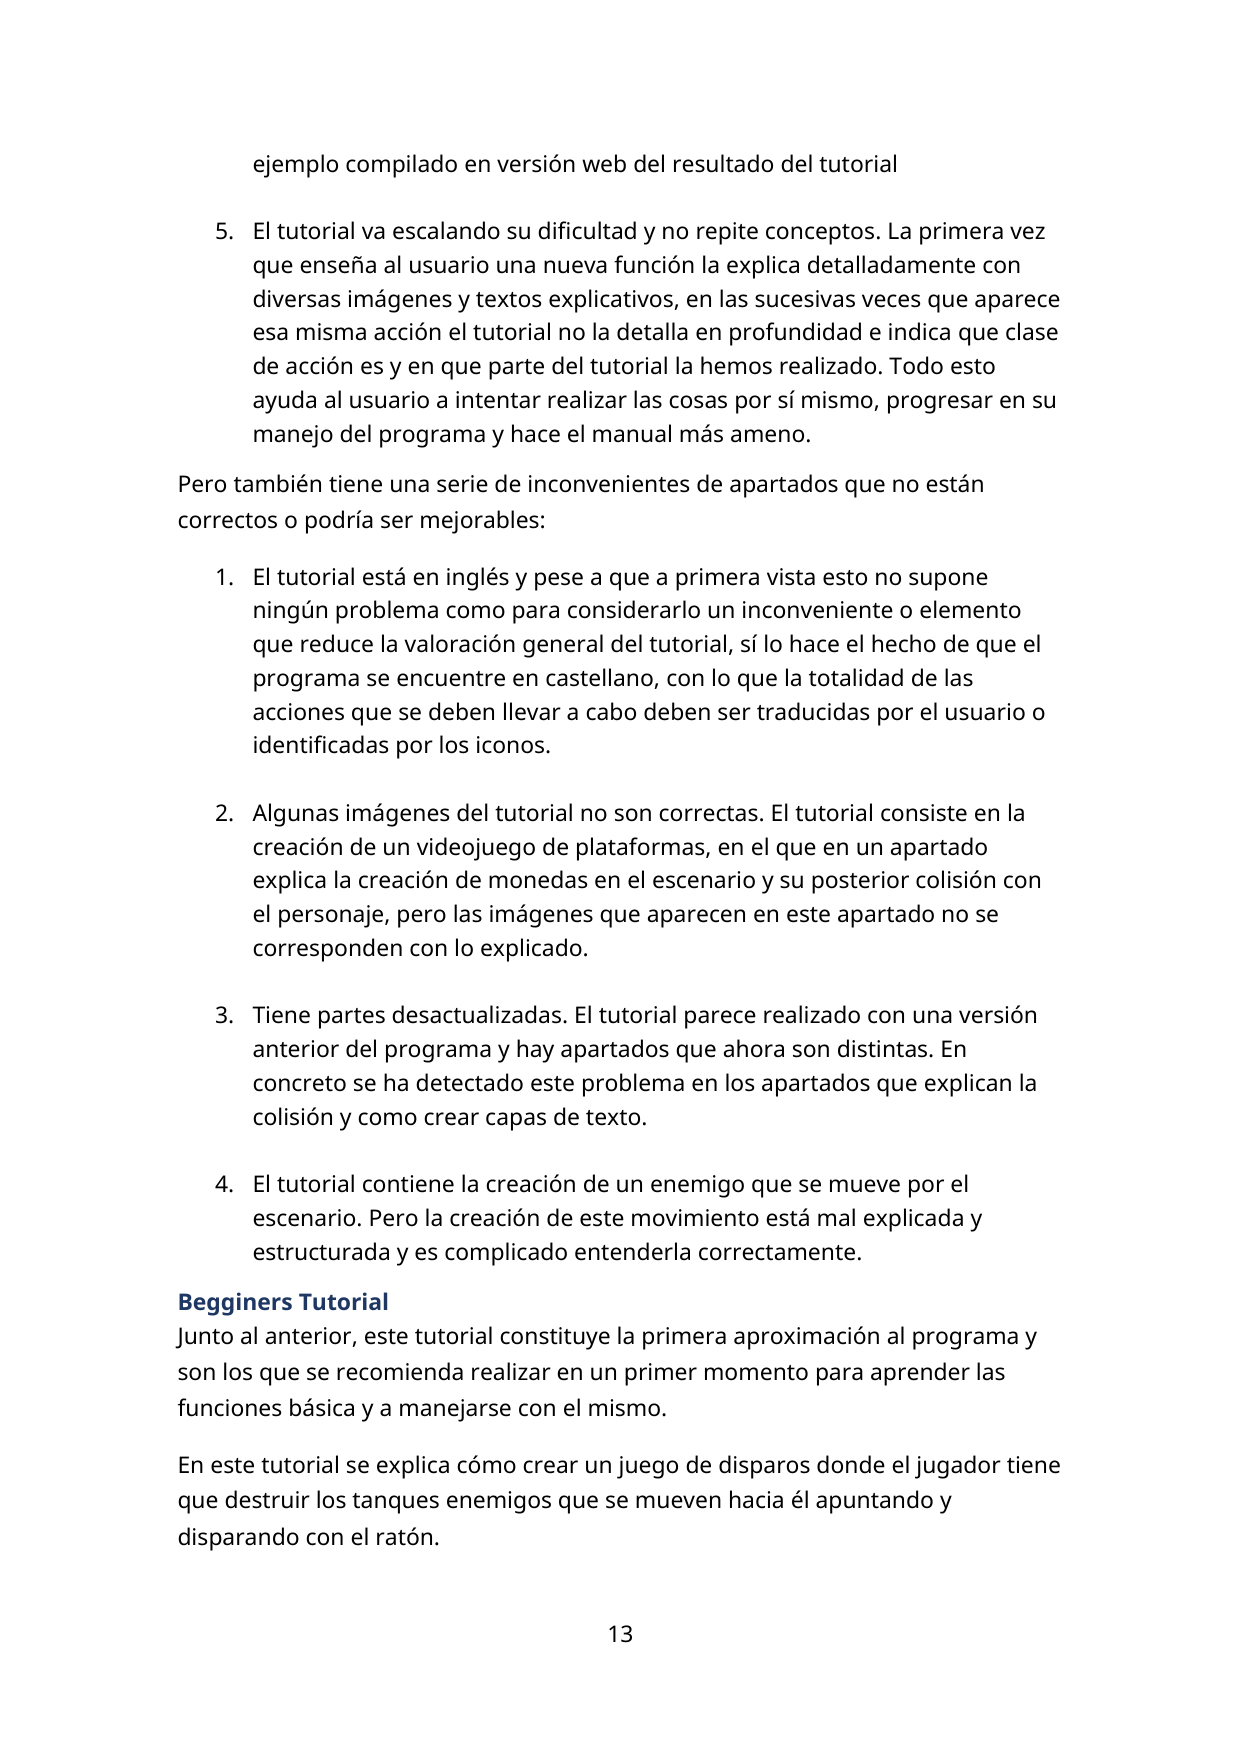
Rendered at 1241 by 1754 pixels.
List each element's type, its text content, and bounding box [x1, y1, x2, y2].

list Algunas imágenes del tutorial no son correctas. El tutorial consiste en la creación de un videojuego de plataformas, en el que en un apartado explica la creación de monedas en el escenario y su posterior colisión con el personaje, pero las imágenes que aparecen en este apartado no se corresponden con lo explicado. [215, 797, 1063, 997]
text Junto al anterior, este tutorial constituye la primera aproximación al programa y son los que se recomienda realizar en un primer momento para aprender las funciones básica y a manejarse con el mismo. [177, 1320, 1063, 1423]
subtitle Begginers Tutorial [177, 1286, 1063, 1317]
list El tutorial contiene la creación de un enemigo que se mueve por el escenario. Pero la creación de este movimiento está mal explicada y estructurada y es complicado entenderla correctamente. [215, 1168, 1063, 1267]
list El tutorial va escalando su dificultad y no repite conceptos. La primera vez que enseña al usuario una nueva función la explica detalladamente con diversas imágenes y textos explicativos, en las sucesivas veces que aparece esa misma acción el tutorial no la detalla en profundidad e indica que clase de acción es y en que parte del tutorial la hemos realizado. Todo esto ayuda al usuario a intentar realizar las cosas por sí mismo, progresar en su manejo del programa y hace el manual más ameno. [215, 215, 1063, 449]
list Tiene partes desactualizadas. El tutorial parece realizado con una versión anterior del programa y hay apartados que ahora son distintas. En concreto se ha detectado este problema en los apartados que explican la colisión y como crear capas de texto. [215, 999, 1063, 1166]
text Pero también tiene una serie de inconvenientes de apartados que no están correctos o podría ser mejorables: [177, 468, 1063, 535]
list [215, 148, 1063, 213]
text En este tutorial se explica cómo crear un juego de disparos donde el jugador tiene que destruir los tanques enemigos que se mueven hacia él apuntando y disparando con el ratón. [177, 1448, 1063, 1552]
list El tutorial está en inglés y pese a que a primera vista esto no supone ningún problema como para considerarlo un inconveniente o elemento que reduce la valoración general del tutorial, sí lo hace el hecho de que el programa se encuentre en castellano, con lo que la totalidad de las acciones que se deben llevar a cabo deben ser traducidas por el usuario o identificadas por los iconos. [215, 561, 1063, 794]
